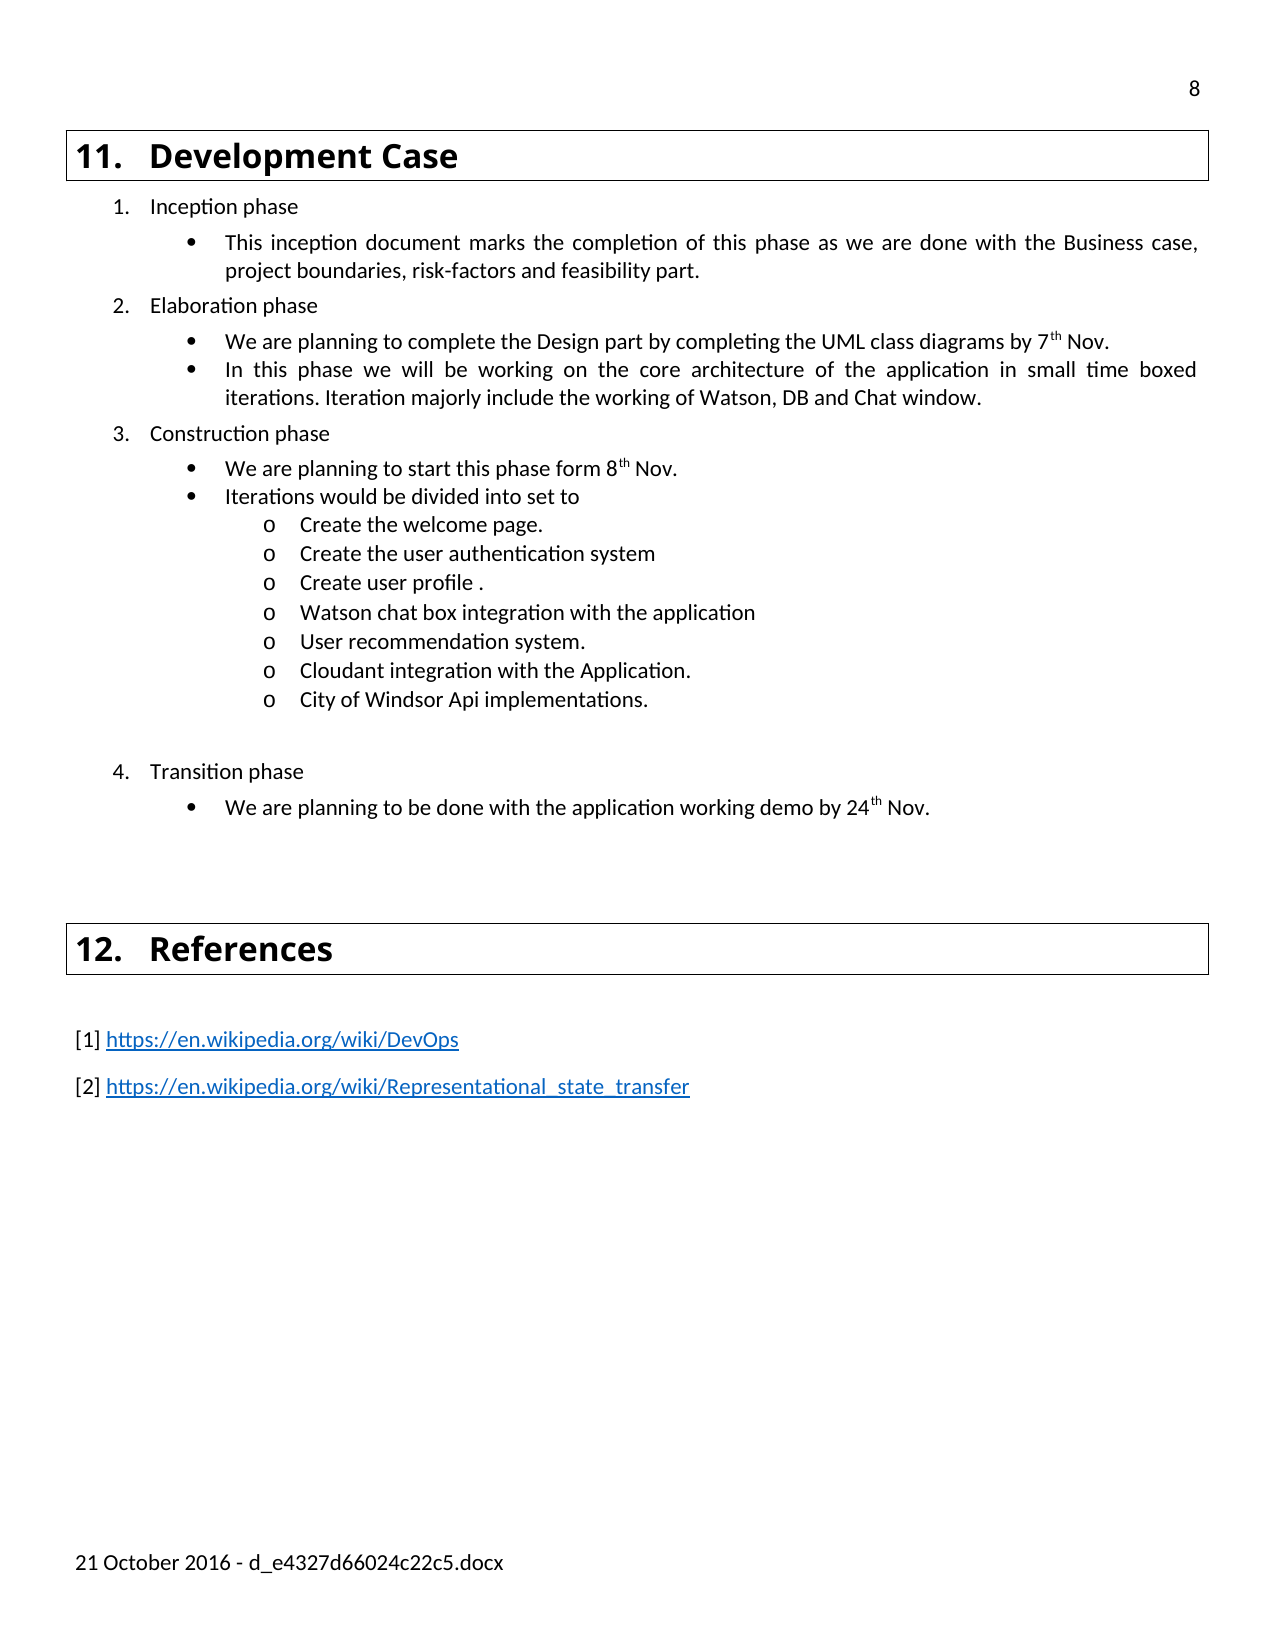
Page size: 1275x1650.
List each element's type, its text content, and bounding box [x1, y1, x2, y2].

subtitle Development Case [67, 131, 1208, 180]
text [2] https://en.wikipedia.org/wiki/Representational_state_transfer [75, 1072, 1200, 1100]
text [1] https://en.wikipedia.org/wiki/DevOps [75, 1025, 1200, 1053]
subtitle References [67, 924, 1208, 974]
